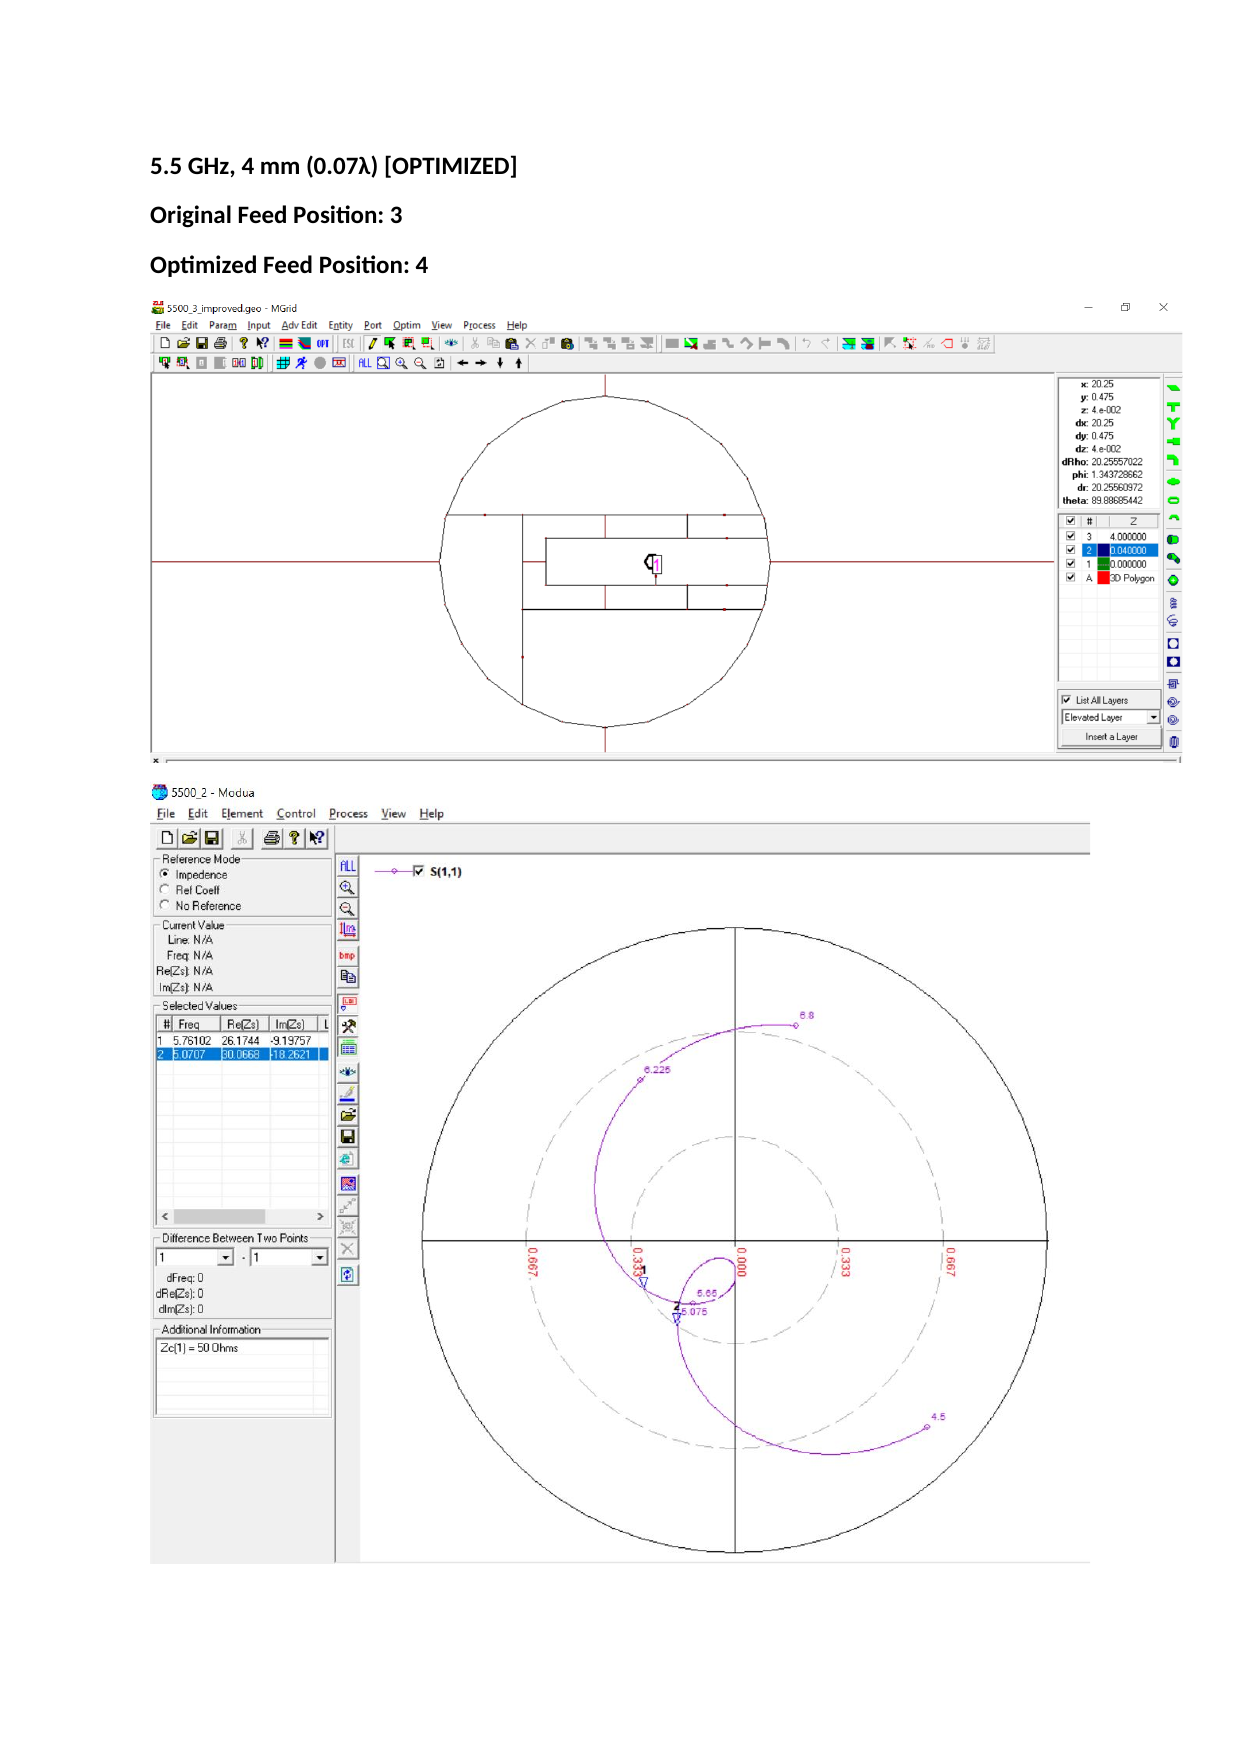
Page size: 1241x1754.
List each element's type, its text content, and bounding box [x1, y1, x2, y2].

picture [150, 781, 1091, 1564]
text Optimized Feed Position: 4 [150, 249, 1090, 280]
text 5.5 GHz, 4 mm (0.07λ) [OPTIMIZED] [150, 150, 1090, 181]
picture [150, 298, 1183, 763]
text Original Feed Position: 3 [150, 199, 1090, 230]
